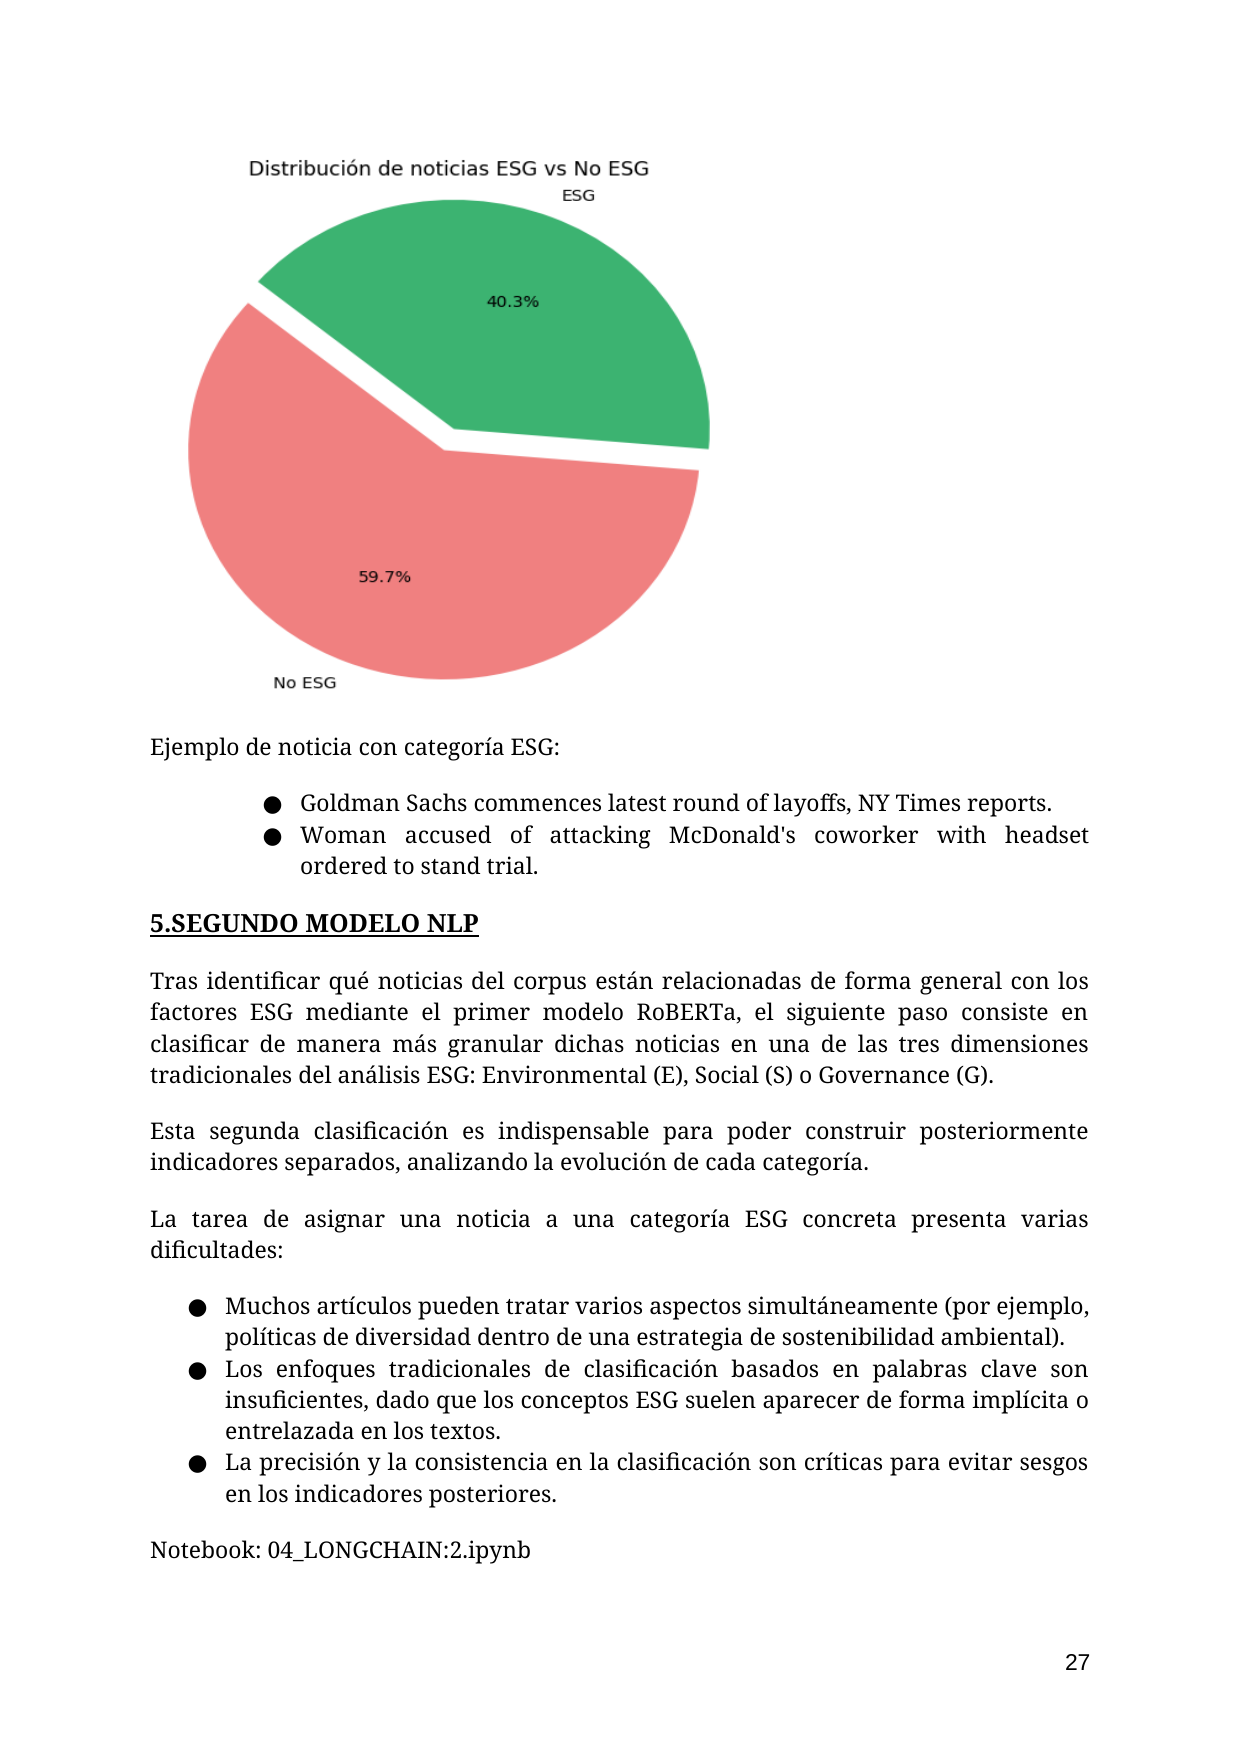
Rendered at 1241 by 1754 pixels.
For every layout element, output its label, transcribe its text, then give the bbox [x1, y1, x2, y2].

list Goldman Sachs commences latest round of layoffs, NY Times reports. [262, 787, 1090, 818]
text Notebook: 04_LONGCHAIN:2.ipynb [150, 1534, 1090, 1565]
list Los enfoques tradicionales de clasificación basados en palabras clave son insuficientes, dado que los conceptos ESG suelen aparecer de forma implícita o entrelazada en los textos. [187, 1353, 1090, 1446]
text Tras identificar qué noticias del corpus están relacionadas de forma general con los factores ESG mediante el primer modelo RoBERTa, el siguiente paso consiste en clasificar de manera más granular dichas noticias en una de las tres dimensiones tradicionales del análisis ESG: Environmental (E), Social (S) o Governance (G). [150, 965, 1090, 1090]
list Woman accused of attacking McDonald's coworker with headset ordered to stand trial. [262, 818, 1090, 881]
text La tarea de asignar una noticia a una categoría ESG concreta presenta varias dificultades: [150, 1203, 1090, 1265]
text 5.SEGUNDO MODELO NLP [150, 906, 1090, 940]
list La precisión y la consistencia en la clasificación son críticas para evitar sesgos en los indicadores posteriores. [187, 1446, 1090, 1509]
text Esta segunda clasificación es indispensable para poder construir posteriormente indicadores separados, analizando la evolución de cada categoría. [150, 1115, 1090, 1178]
list Muchos artículos pueden tratar varios aspectos simultáneamente (por ejemplo, políticas de diversidad dentro de una estrategia de sostenibilidad ambiental). [187, 1290, 1090, 1353]
picture [150, 150, 747, 706]
text Ejemplo de noticia con categoría ESG: [150, 731, 1090, 762]
